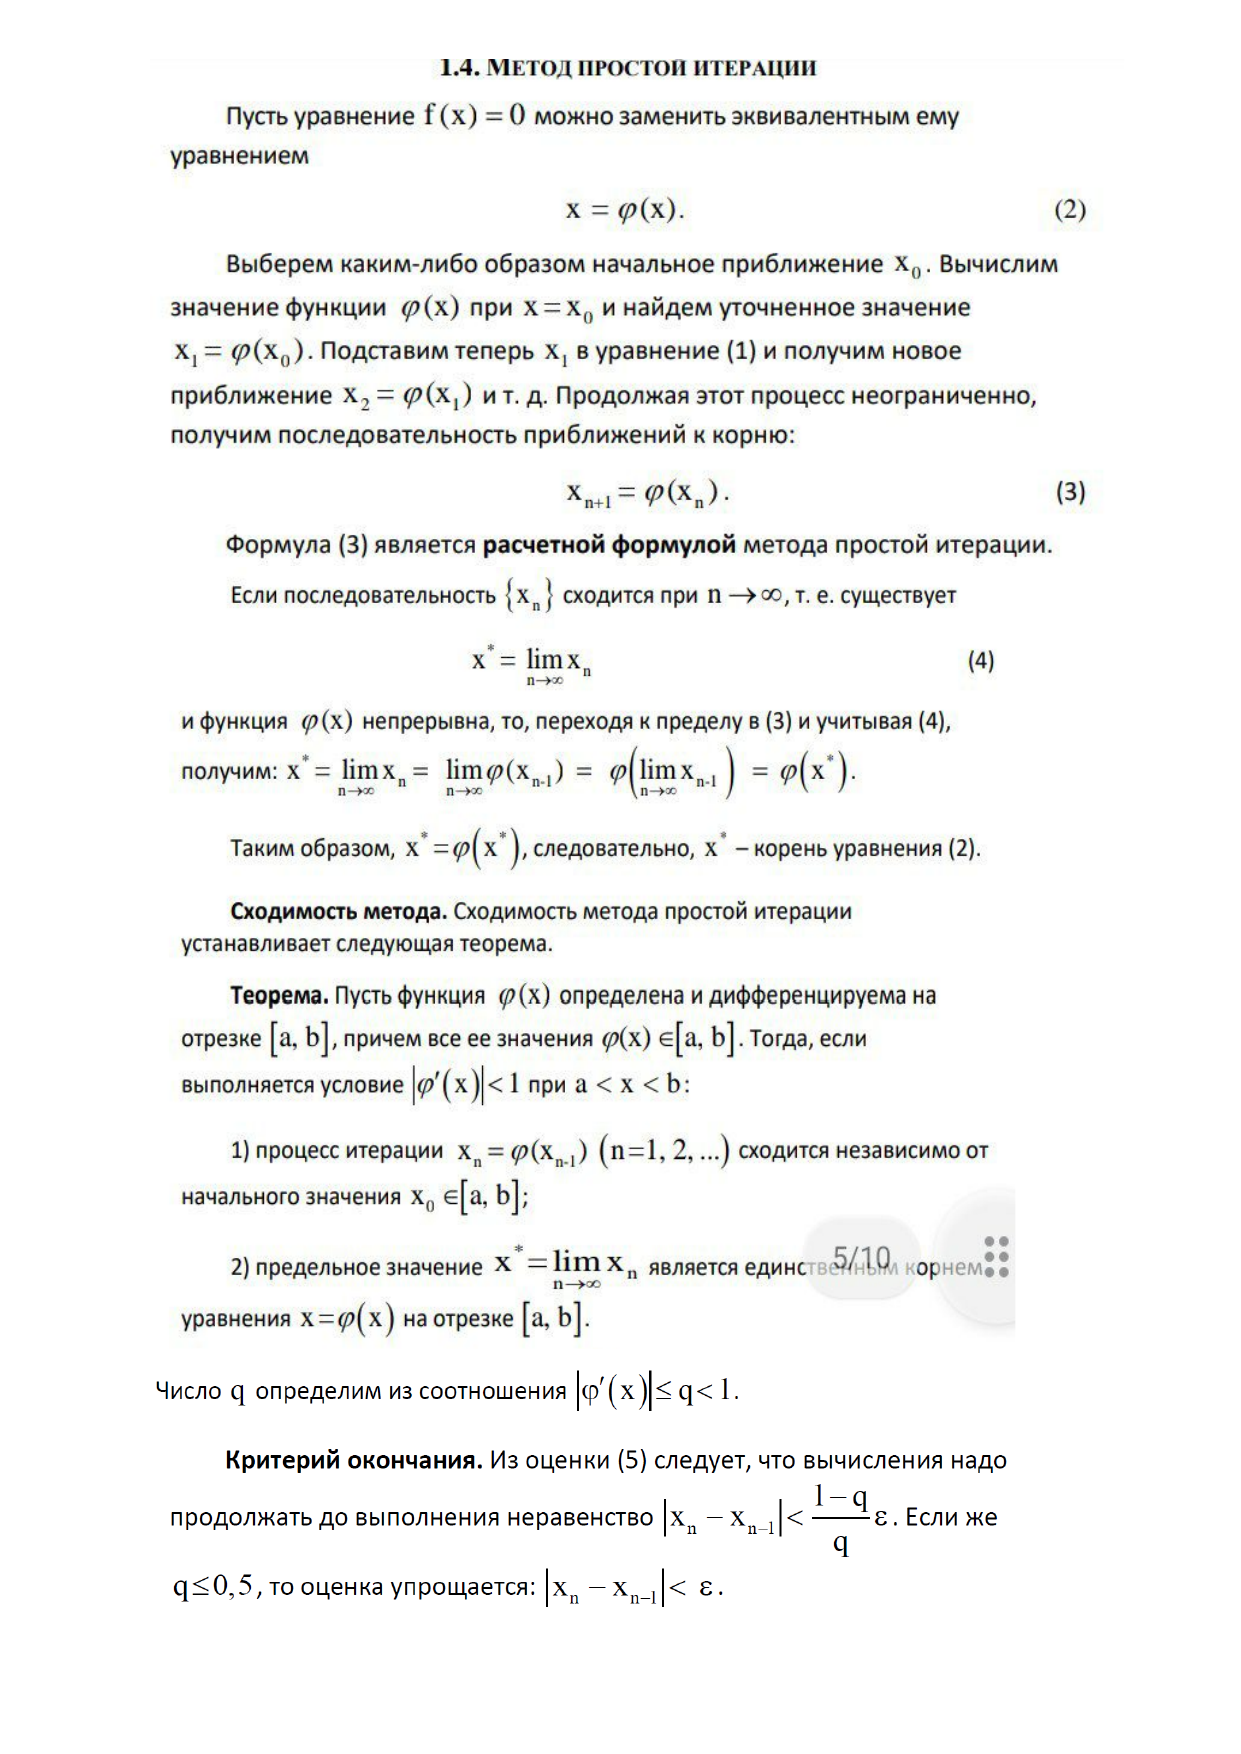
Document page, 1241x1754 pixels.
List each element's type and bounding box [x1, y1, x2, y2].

picture [150, 59, 1125, 566]
picture [150, 1367, 738, 1411]
picture [150, 567, 1016, 1349]
picture [150, 1429, 1017, 1635]
